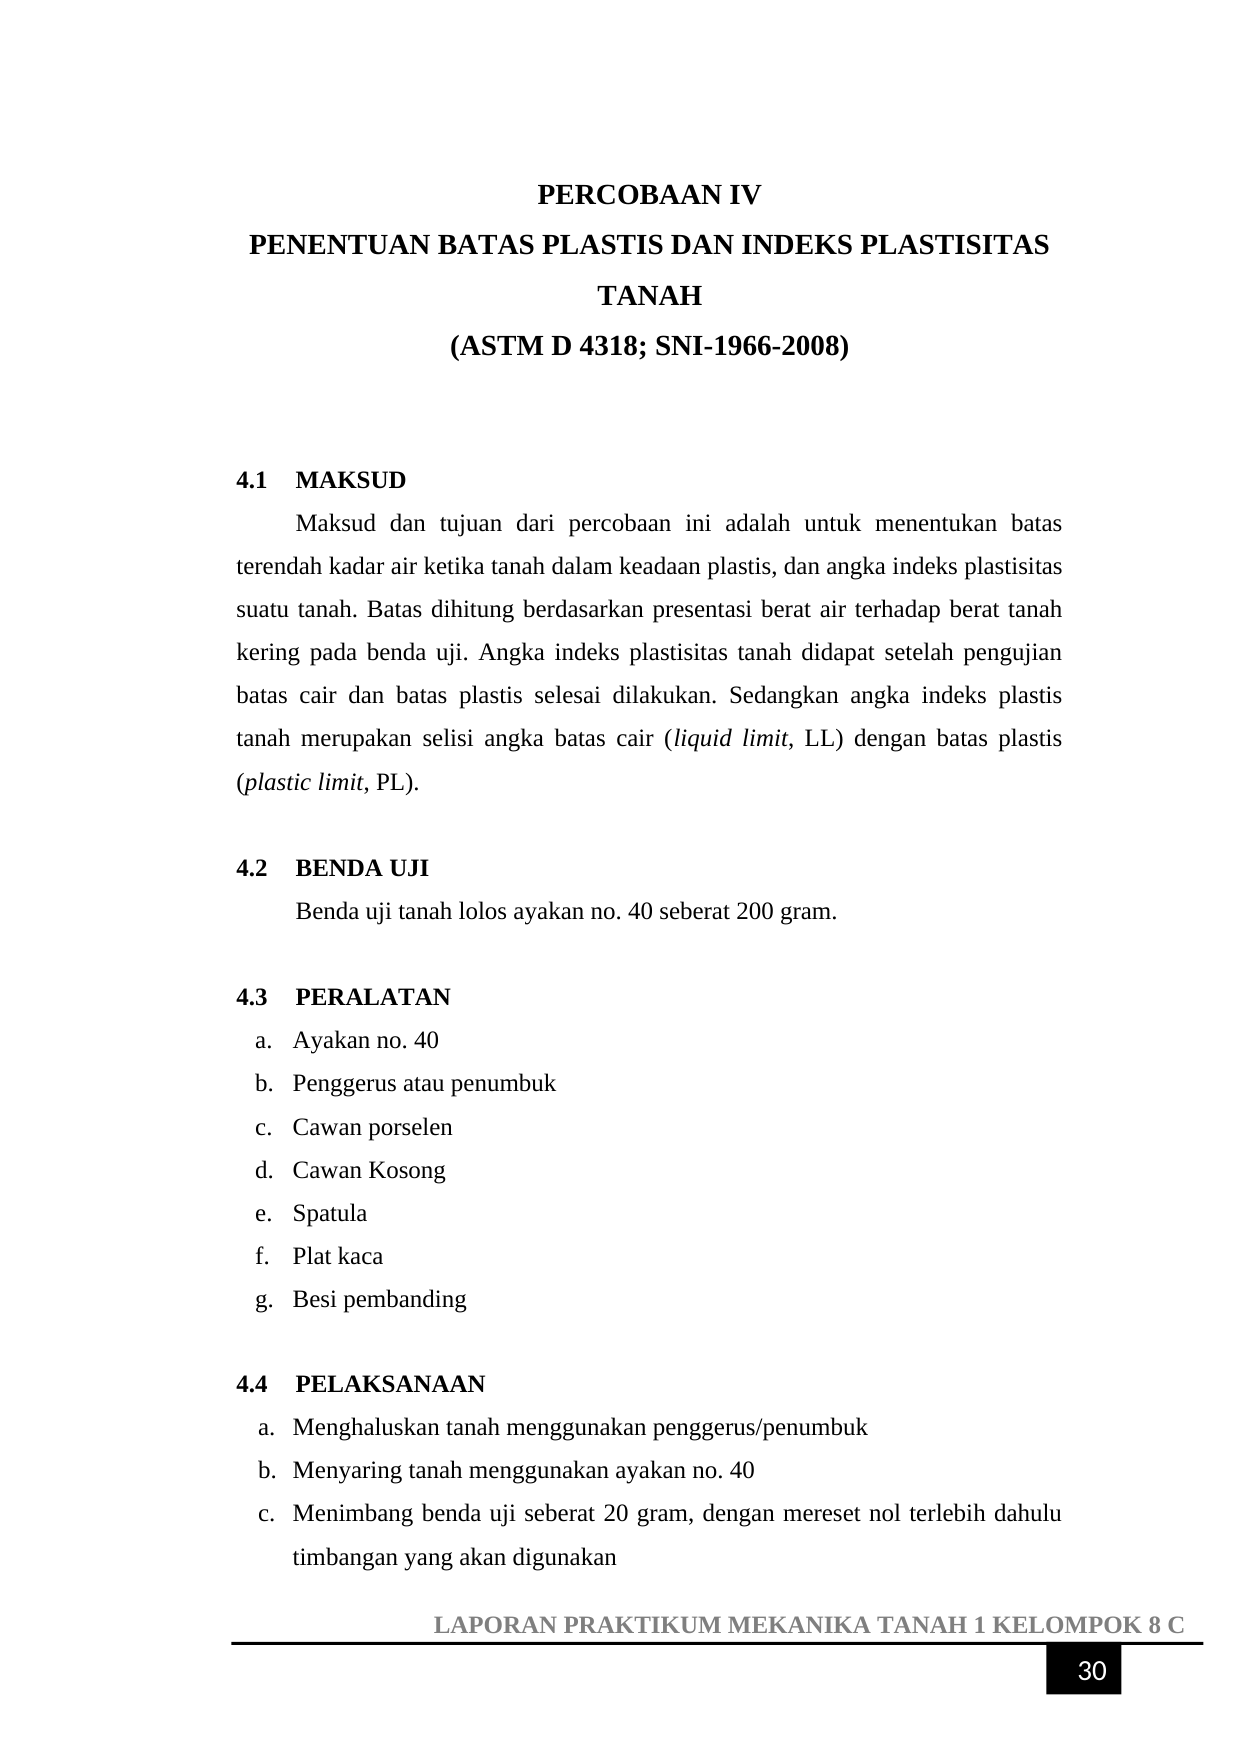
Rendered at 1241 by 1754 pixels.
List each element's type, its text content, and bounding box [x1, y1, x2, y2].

list Menimbang benda uji seberat 20 gram, dengan mereset nol terlebih dahulu timbangan yang akan digunakan [258, 1498, 1063, 1570]
list Penggerus atau penumbuk [255, 1068, 1063, 1097]
subtitle BENDA UJI [236, 853, 1063, 882]
list Menyaring tanah menggunakan ayakan no. 40 [258, 1455, 1063, 1484]
list Cawan porselen [255, 1112, 1063, 1140]
list Menghaluskan tanah menggunakan penggerus/penumbuk [258, 1412, 1063, 1441]
list Plat kaca [255, 1241, 1063, 1270]
subtitle PELAKSANAAN [236, 1369, 1063, 1398]
subtitle MAKSUD [236, 465, 1063, 493]
text Benda uji tanah lolos ayakan no. 40 seberat 200 gram. [236, 896, 1063, 925]
subtitle PERALATAN [236, 982, 1063, 1011]
list Spatula [255, 1198, 1063, 1227]
list Cawan Kosong [255, 1155, 1063, 1183]
list Ayakan no. 40 [255, 1025, 1063, 1054]
text Maksud dan tujuan dari percobaan ini adalah untuk menentukan batas terendah kadar air ketika tanah dalam keadaan plastis, dan angka indeks plastisitas suatu tanah. Batas dihitung berdasarkan presentasi berat air terhadap berat tanah kering pada benda uji. Angka indeks plastisitas tanah didapat setelah pengujian batas cair dan batas plastis selesai dilakukan. Sedangkan angka indeks plastis tanah merupakan selisi angka batas cair (liquid limit, LL) dengan batas plastis (plastic limit, PL). [236, 508, 1063, 795]
subtitle PERCOBAAN IV PENENTUAN BATAS PLASTIS DAN INDEKS PLASTISITAS TANAH (ASTM D 4318; SNI-1966-2008) [236, 177, 1063, 362]
list Besi pembanding [255, 1284, 1063, 1313]
